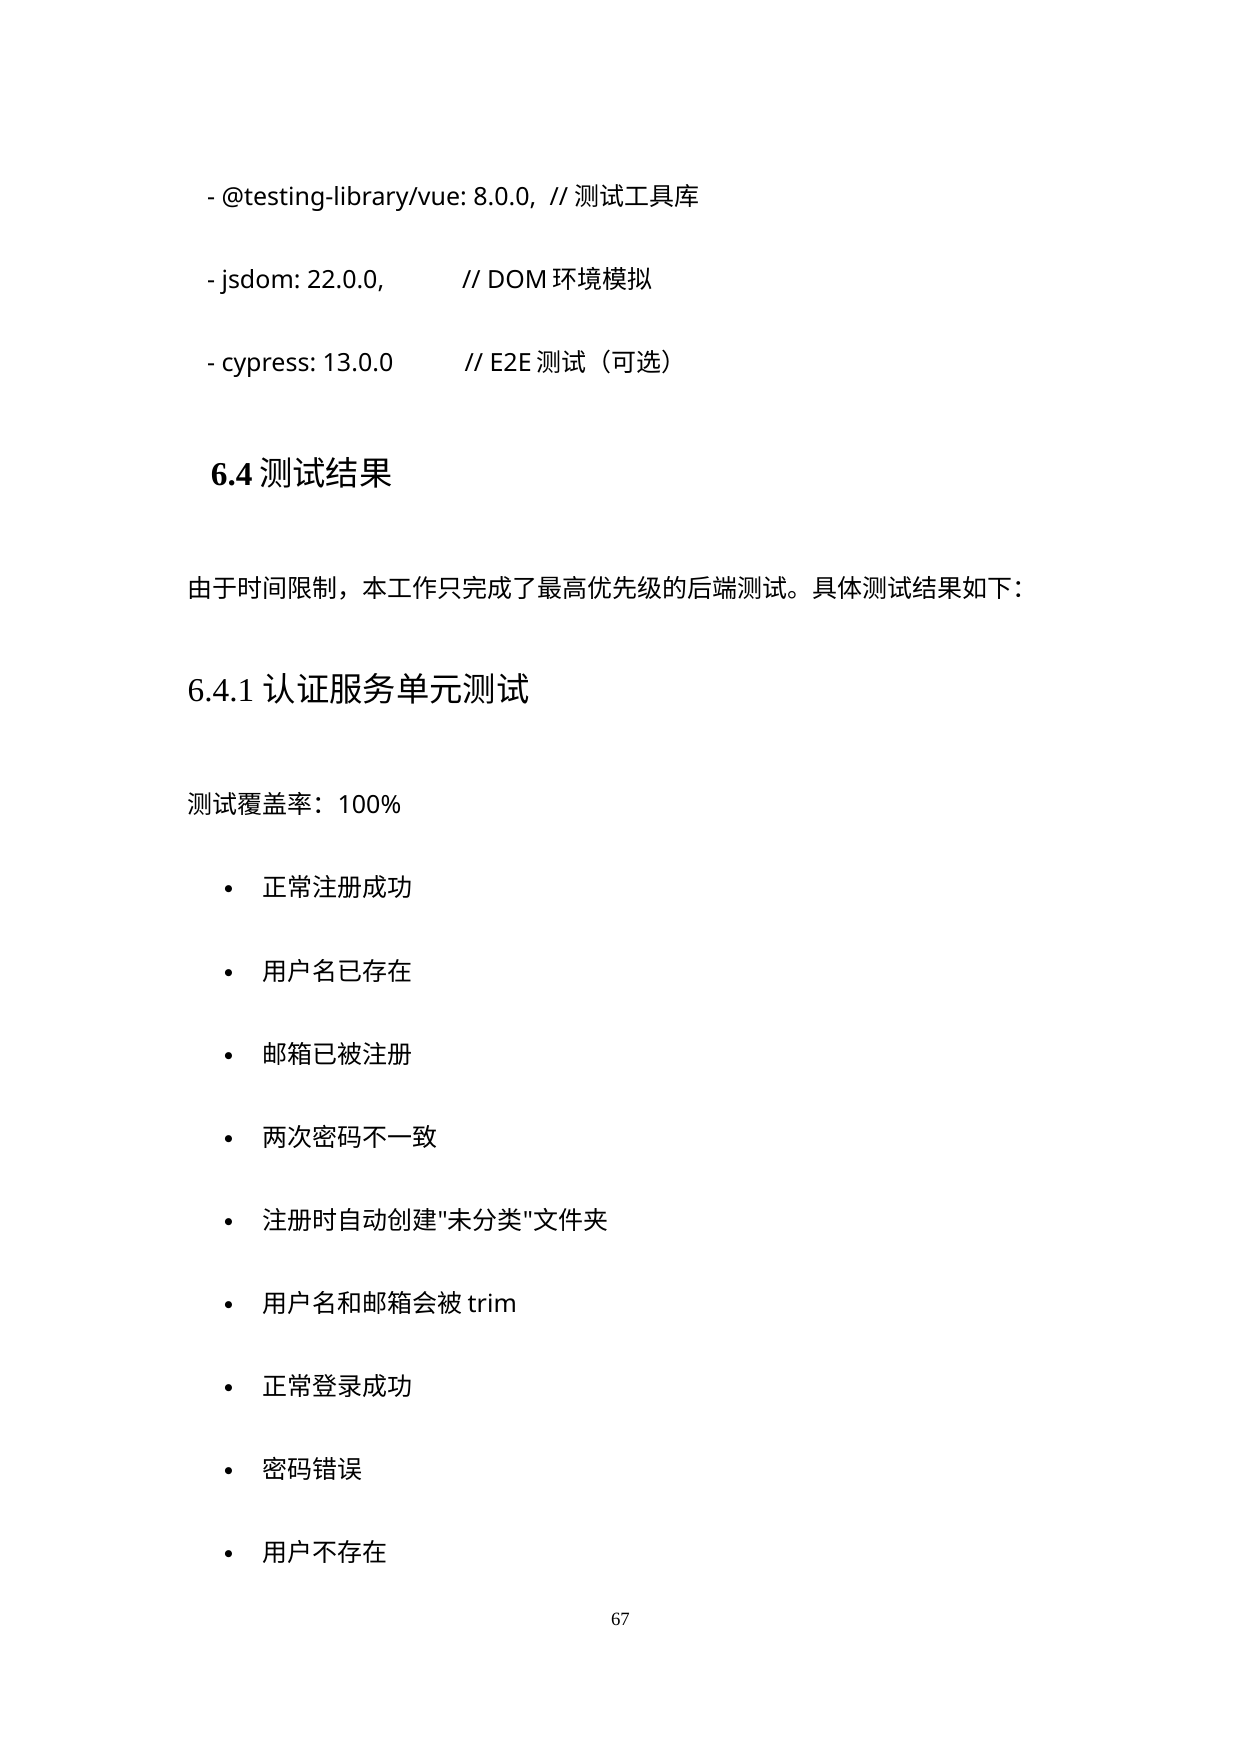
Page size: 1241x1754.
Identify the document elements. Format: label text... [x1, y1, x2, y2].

text 由于时间限制，本工作只完成了最高优先级的后端测试。具体测试结果如下： [187, 554, 1053, 619]
list 正常注册成功 [225, 853, 1053, 918]
list 两次密码不一致 [225, 1103, 1053, 1168]
list 注册时自动创建"未分类"文件夹 [225, 1186, 1053, 1251]
list 用户不存在 [225, 1518, 1053, 1583]
list 邮箱已被注册 [225, 1020, 1053, 1085]
list 用户名已存在 [225, 937, 1053, 1002]
list 正常登录成功 [225, 1352, 1053, 1417]
list 密码错误 [225, 1435, 1053, 1500]
text - jsdom: 22.0.0, // DOM环境模拟 [187, 245, 1053, 310]
list 用户名和邮箱会被trim [225, 1269, 1053, 1334]
text - cypress: 13.0.0 // E2E测试（可选） [187, 328, 1053, 393]
subtitle 6.4测试结果 [187, 438, 1053, 503]
text 测试覆盖率：100% [187, 770, 1053, 835]
subtitle 6.4.1 认证服务单元测试 [187, 654, 1053, 719]
text - @testing-library/vue: 8.0.0, // 测试工具库 [187, 162, 1053, 227]
